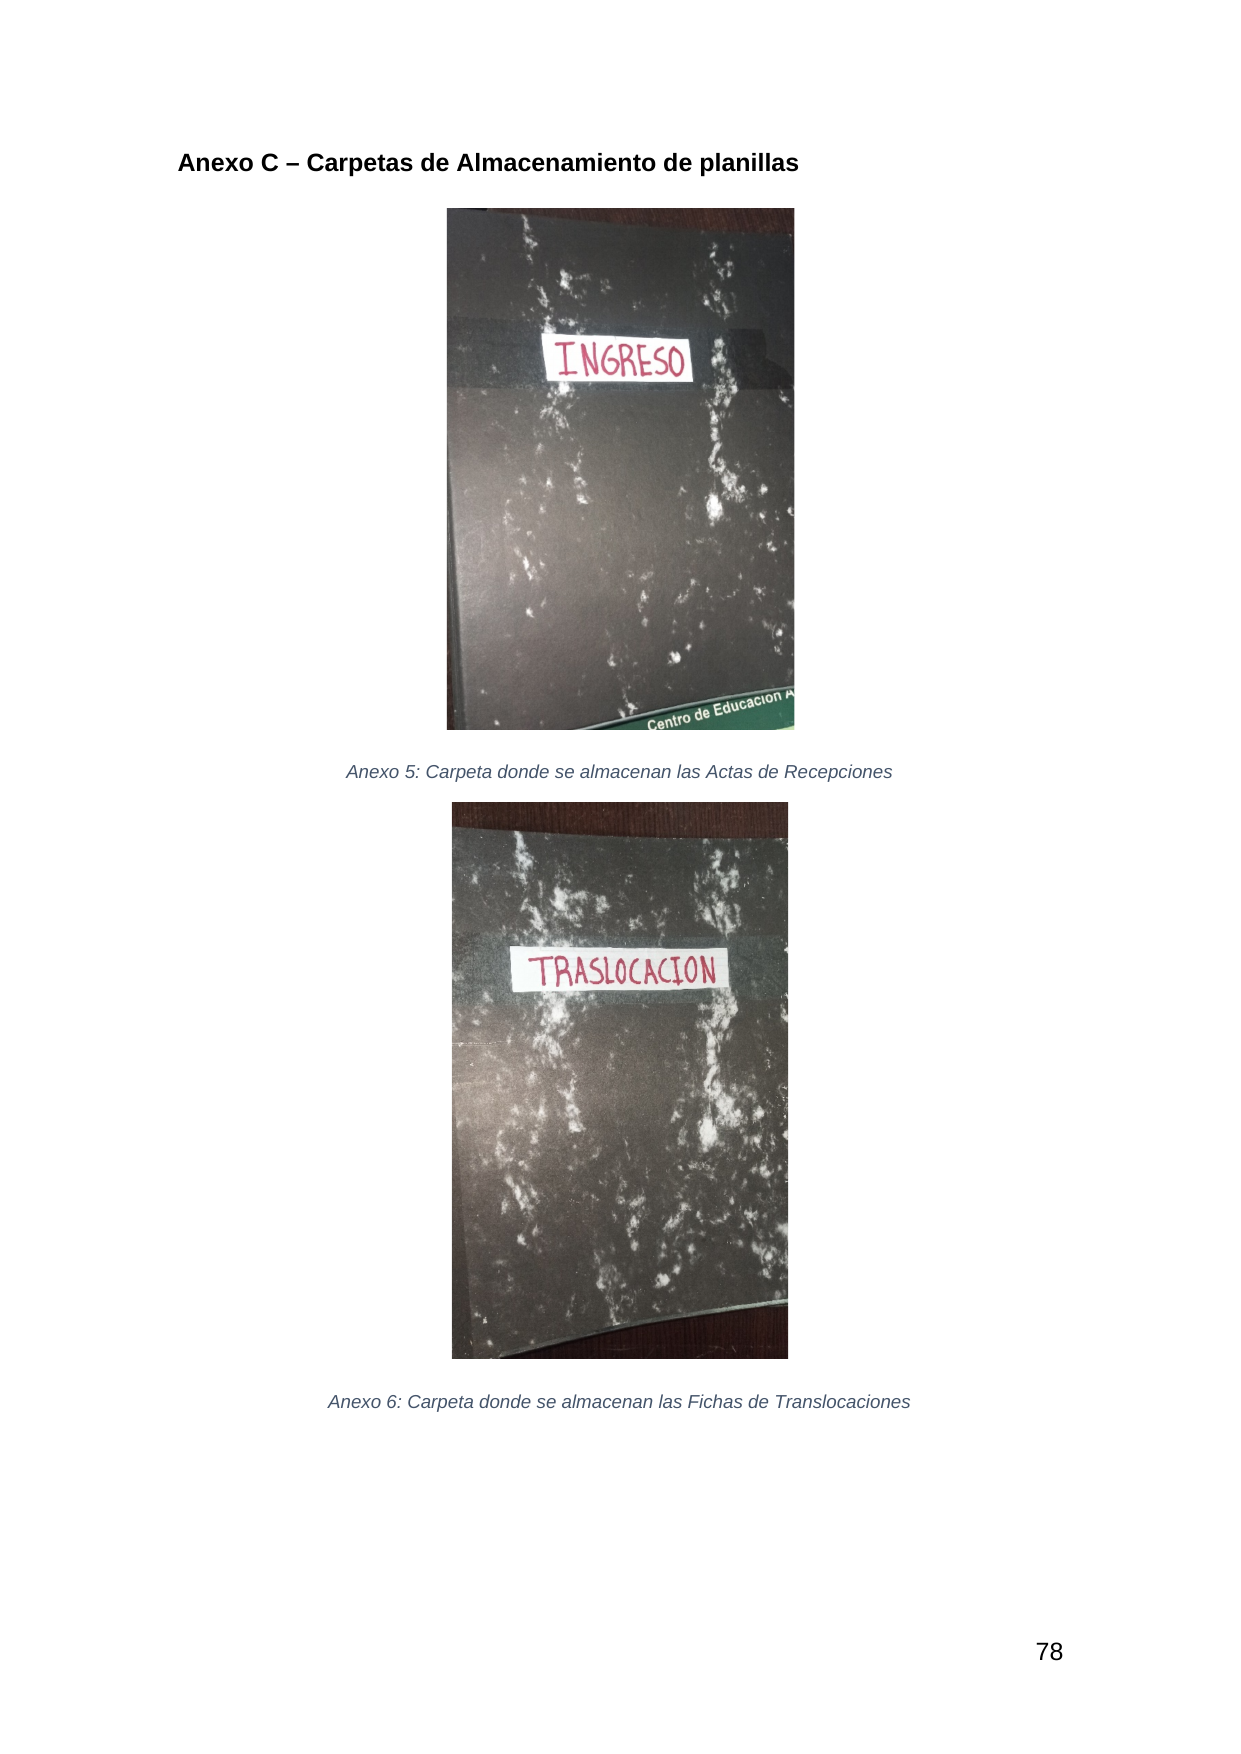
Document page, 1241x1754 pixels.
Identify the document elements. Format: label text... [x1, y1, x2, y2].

text Anexo 6: Carpeta donde se almacenan las Fichas de Translocaciones [177, 1390, 1063, 1412]
picture [447, 208, 795, 730]
picture [452, 802, 789, 1359]
text Anexo 5: Carpeta donde se almacenan las Actas de Recepciones [177, 761, 1063, 782]
text Anexo C – Carpetas de Almacenamiento de planillas [177, 148, 1063, 176]
